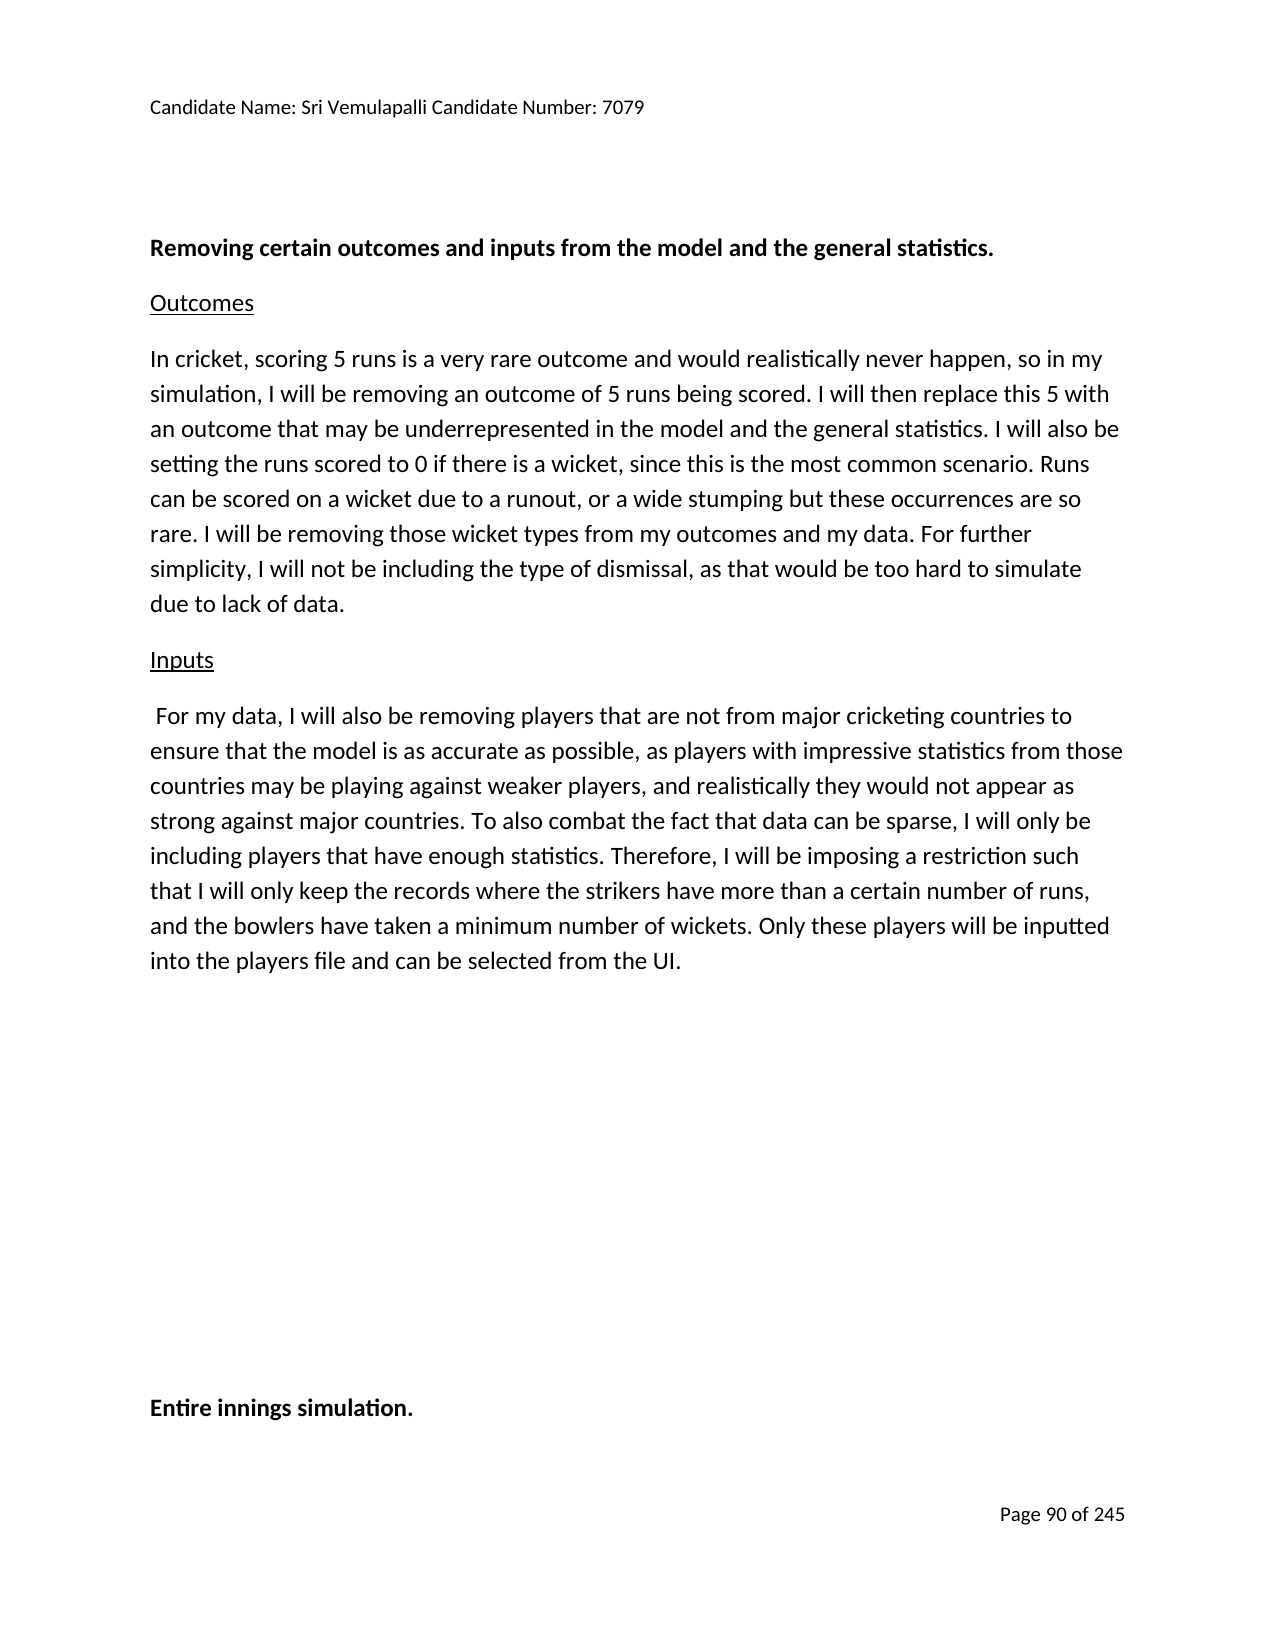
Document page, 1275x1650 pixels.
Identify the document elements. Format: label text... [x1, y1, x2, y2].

text For my data, I will also be removing players that are not from major cricketing countries to ensure that the model is as accurate as possible, as players with impressive statistics from those countries may be playing against weaker players, and realistically they would not appear as strong against major countries. To also combat the fact that data can be sparse, I will only be including players that have enough statistics. Therefore, I will be imposing a restriction such that I will only keep the records where the strikers have more than a certain number of runs, and the bowlers have taken a minimum number of wickets. Only these players will be inputted into the players file and can be selected from the UI. [150, 700, 1125, 976]
text Outcomes [150, 287, 1125, 318]
text In cricket, scoring 5 runs is a very rare outcome and would realistically never happen, so in my simulation, I will be removing an outcome of 5 runs being scored. I will then replace this 5 with an outcome that may be underrepresented in the model and the general statistics. I will also be setting the runs scored to 0 if there is a wicket, since this is the most common scenario. Runs can be scored on a wicket due to a runout, or a wide stumping but these occurrences are so rare. I will be removing those wicket types from my outcomes and my data. For further simplicity, I will not be including the type of dismissal, as that would be too hard to simulate due to lack of data. [150, 343, 1125, 619]
text Entire innings simulation. [150, 1392, 1125, 1422]
text Removing certain outcomes and inputs from the model and the general statistics. [150, 232, 1125, 262]
text Inputs [150, 644, 1125, 675]
